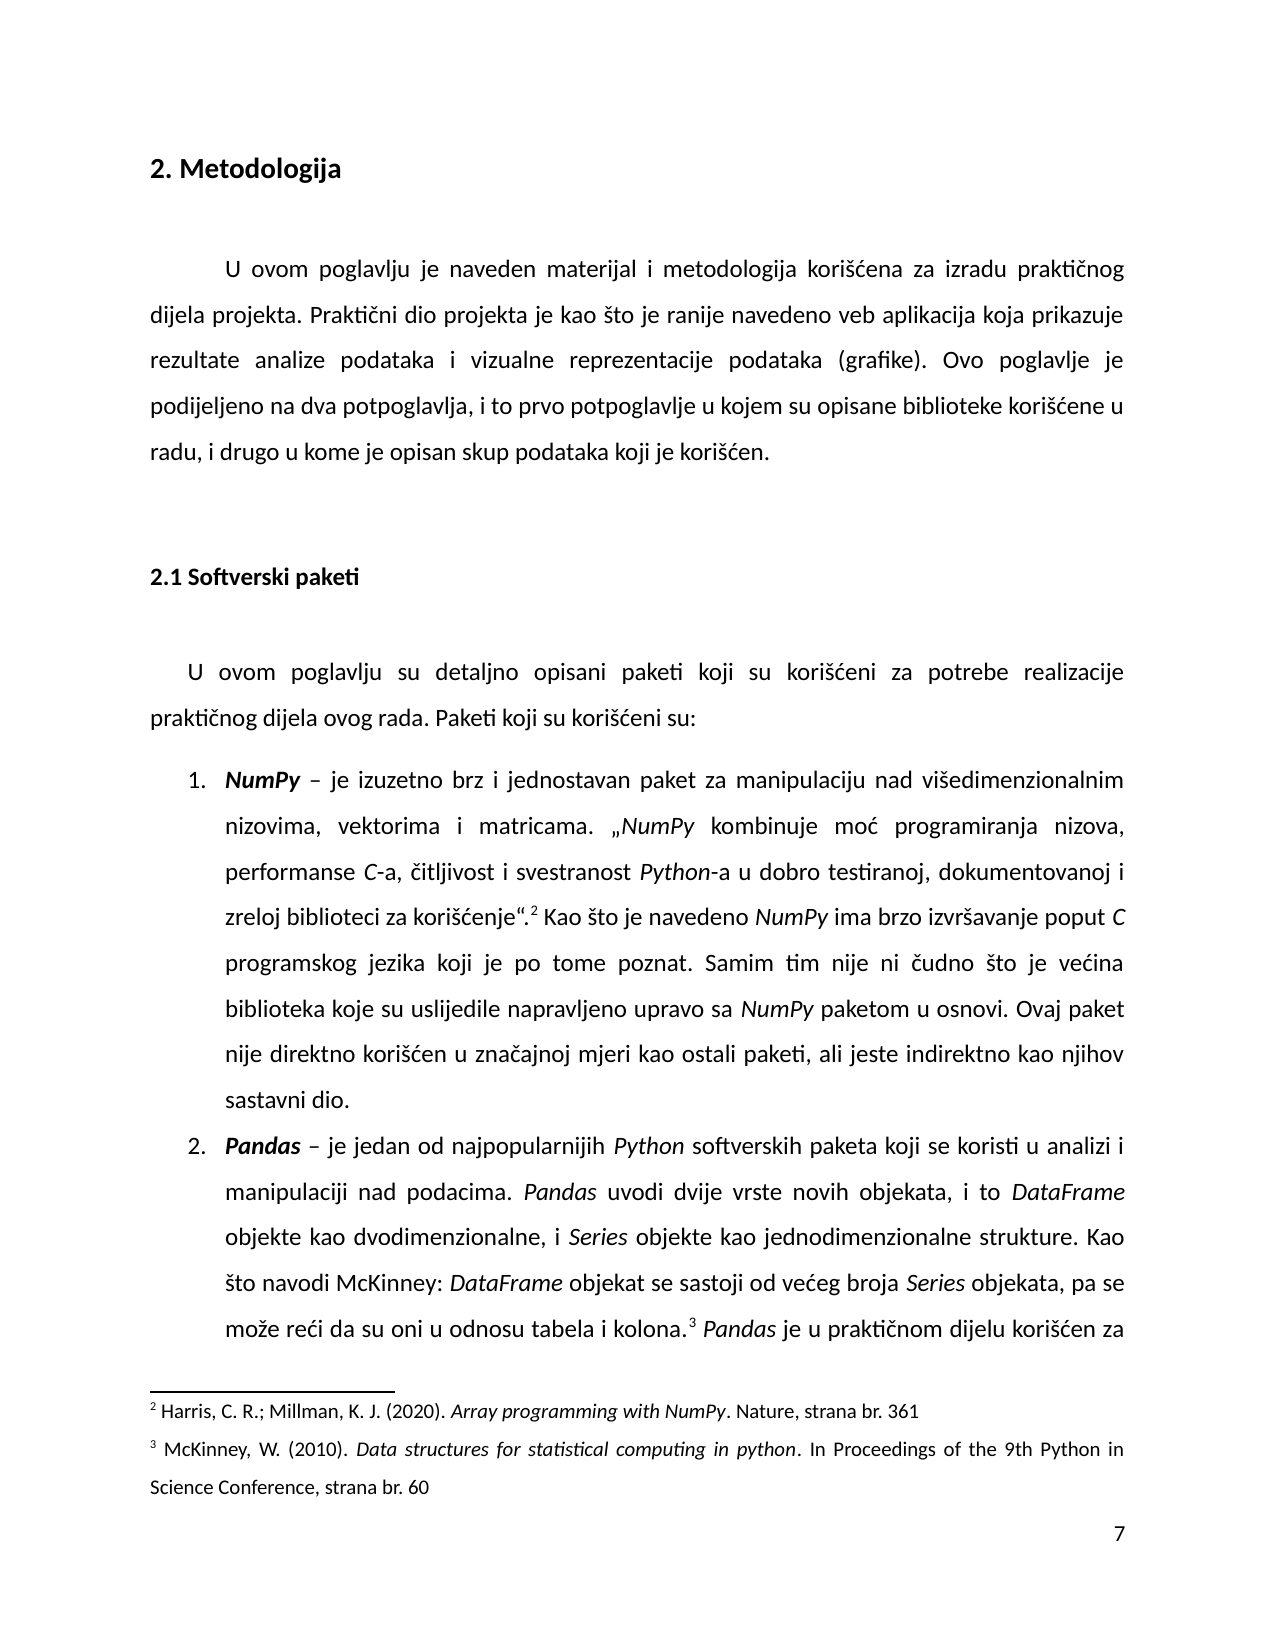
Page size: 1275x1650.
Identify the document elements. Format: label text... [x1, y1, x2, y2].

text U ovom poglavlju je naveden materijal i metodologija korišćena za izradu praktičnog dijela projekta. Praktični dio projekta je kao što je ranije navedeno veb aplikacija koja prikazuje rezultate analize podataka i vizualne reprezentacije podataka (grafike). Ovo poglavlje je podijeljeno na dva potpoglavlja, i to prvo potpoglavlje u kojem su opisane biblioteke korišćene u radu, i drugo u kome je opisan skup podataka koji je korišćen. [150, 253, 1125, 466]
subtitle 2.1 Softverski paketi [150, 561, 1125, 591]
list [187, 1130, 1125, 1343]
list NumPy – je izuzetno brz i jednostavan paket za manipulaciju nad višedimenzionalnim nizovima, vektorima i matricama. „NumPy kombinuje moć programiranja nizova, performanse C-a, čitljivost i svestranost Python-a u dobro testiranoj, dokumentovanoj i zreloj biblioteci za korišćenje“. Kao što je navedeno NumPy ima brzo izvršavanje poput C programskog jezika koji je po tome poznat. Samim tim nije ni čudno što je većina biblioteka koje su uslijedile napravljeno upravo sa NumPy paketom u osnovi. Ovaj paket nije direktno korišćen u značajnoj mjeri kao ostali paketi, ali jeste indirektno kao njihov sastavni dio. [187, 764, 1125, 1115]
text U ovom poglavlju su detaljno opisani paketi koji su korišćeni za potrebe realizacije praktičnog dijela ovog rada. Paketi koji su korišćeni su: [150, 656, 1125, 732]
subtitle 2. Metodologija [150, 150, 1125, 186]
